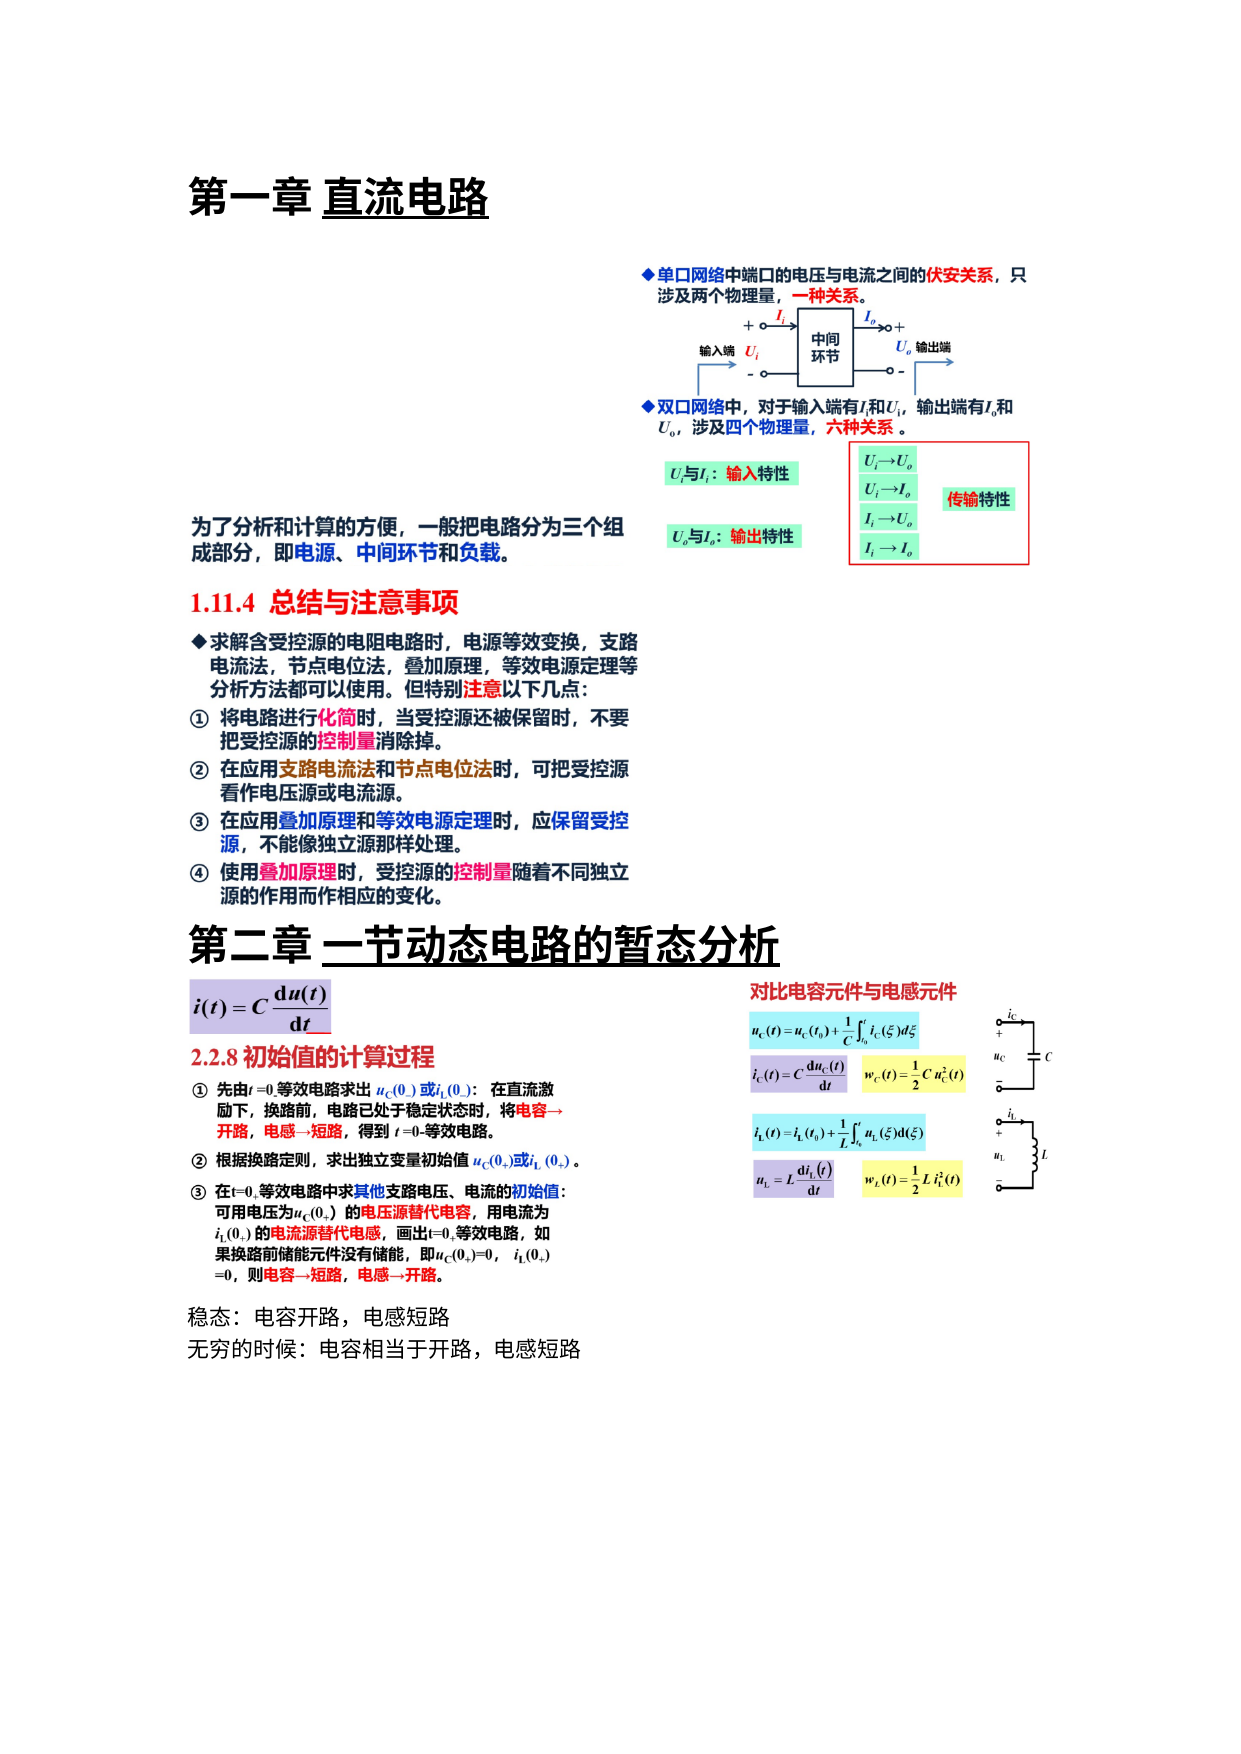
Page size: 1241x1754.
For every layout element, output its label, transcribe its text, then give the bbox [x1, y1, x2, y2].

picture [746, 975, 1053, 1200]
picture [187, 259, 1031, 566]
picture [187, 974, 332, 1034]
list 无穷的时候：电容相当于开路，电感短路 [187, 1332, 1053, 1364]
list 稳态：电容开路，电感短路 [187, 1299, 1053, 1332]
list 直流电路 [187, 162, 1053, 227]
picture [187, 1039, 580, 1284]
picture [187, 584, 638, 910]
list 一节动态电路的暂态分析 [187, 909, 1053, 974]
